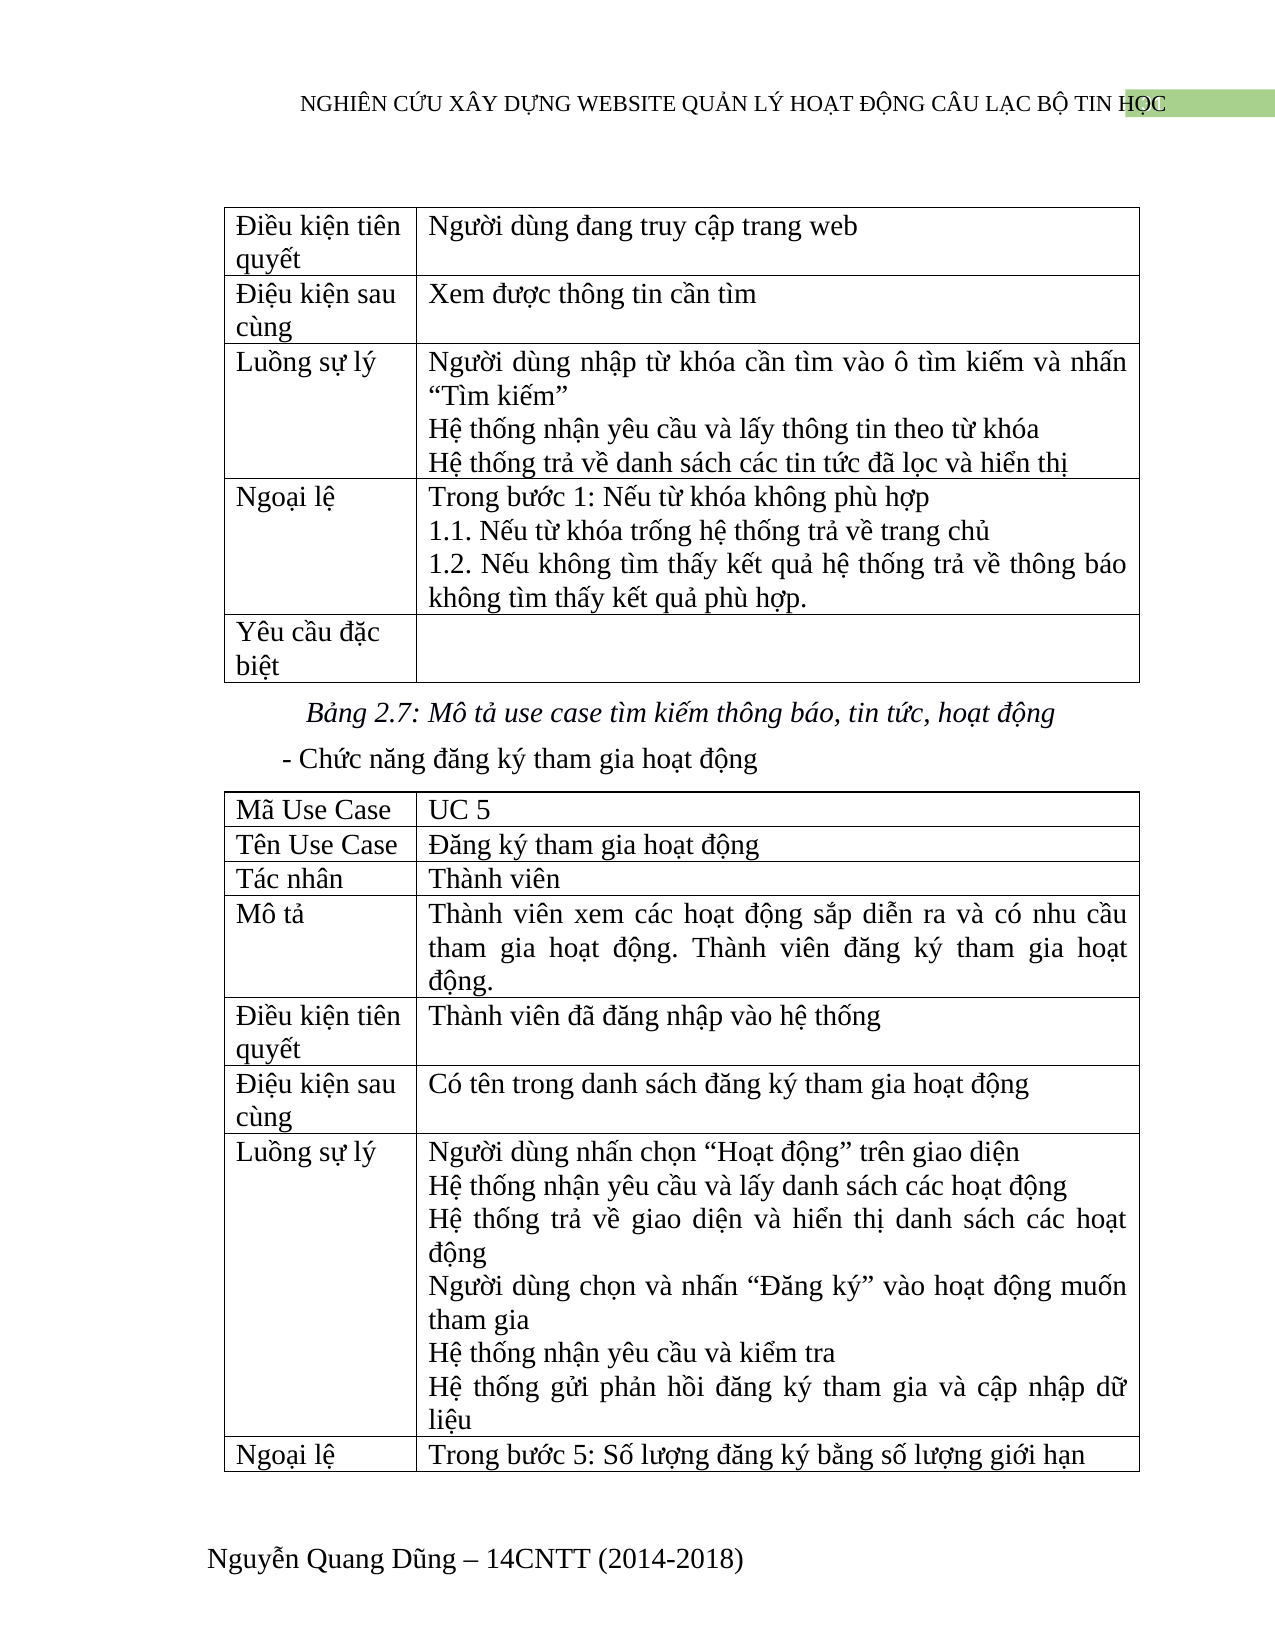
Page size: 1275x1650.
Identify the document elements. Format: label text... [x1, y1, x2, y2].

table_cell Thành viên [417, 862, 1139, 895]
table_cell Luồng sự lý [225, 1134, 416, 1436]
table_cell Thành viên xem các hoạt động sắp diễn ra và có nhu cầu tham gia hoạt động. Thành viên đăng ký tham gia hoạt động. [417, 896, 1139, 997]
table_cell Có tên trong danh sách đăng ký tham gia hoạt động [417, 1066, 1139, 1133]
table_header UC 5 [417, 793, 1139, 826]
table_cell Luồng sự lý [225, 344, 416, 478]
table_cell Người dùng nhập từ khóa cần tìm vào ô tìm kiếm và nhấn “Tìm kiếm” Hệ thống nhận yêu cầu và lấy thông tin theo từ khóa Hệ thống trả về danh sách các tin tức đã lọc và hiển thị [417, 344, 1139, 478]
table_cell Ngoại lệ [225, 1437, 416, 1471]
table_cell Thành viên đã đăng nhập vào hệ thống [417, 998, 1139, 1065]
table_cell Mô tả [225, 896, 416, 997]
table_cell Ngoại lệ [225, 479, 416, 613]
table_cell Tên Use Case [225, 827, 416, 861]
table_cell [417, 615, 1139, 682]
table_cell Đăng ký tham gia hoạt động [417, 827, 1139, 861]
table_cell Yêu cầu đặc biệt [225, 615, 416, 682]
table_header Mã Use Case [225, 793, 416, 826]
table_cell Điệu kiện sau cùng [225, 276, 416, 343]
text - Chức năng đăng ký tham gia hoạt động [207, 741, 1157, 775]
table_cell Điều kiện tiên quyết [225, 998, 416, 1065]
table_cell Xem được thông tin cần tìm [417, 276, 1139, 343]
table_cell Người dùng đang truy cập trang web [417, 208, 1139, 275]
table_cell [417, 1437, 1139, 1471]
table_cell Người dùng nhấn chọn “Hoạt động” trên giao diện Hệ thống nhận yêu cầu và lấy danh sách các hoạt động Hệ thống trả về giao diện và hiển thị danh sách các hoạt động Người dùng chọn và nhấn “Đăng ký” vào hoạt động muốn tham gia Hệ thống nhận yêu cầu và kiểm tra Hệ thống gửi phản hồi đăng ký tham gia và cập nhập dữ liệu [417, 1134, 1139, 1436]
table_cell Điều kiện tiên quyết [225, 208, 416, 275]
table_cell Điệu kiện sau cùng [225, 1066, 416, 1133]
table_cell Trong bước 1: Nếu từ khóa không phù hợp 1.1. Nếu từ khóa trống hệ thống trả về trang chủ 1.2. Nếu không tìm thấy kết quả hệ thống trả về thông báo không tìm thấy kết quả phù hợp. [417, 479, 1139, 613]
table_cell Tác nhân [225, 862, 416, 895]
